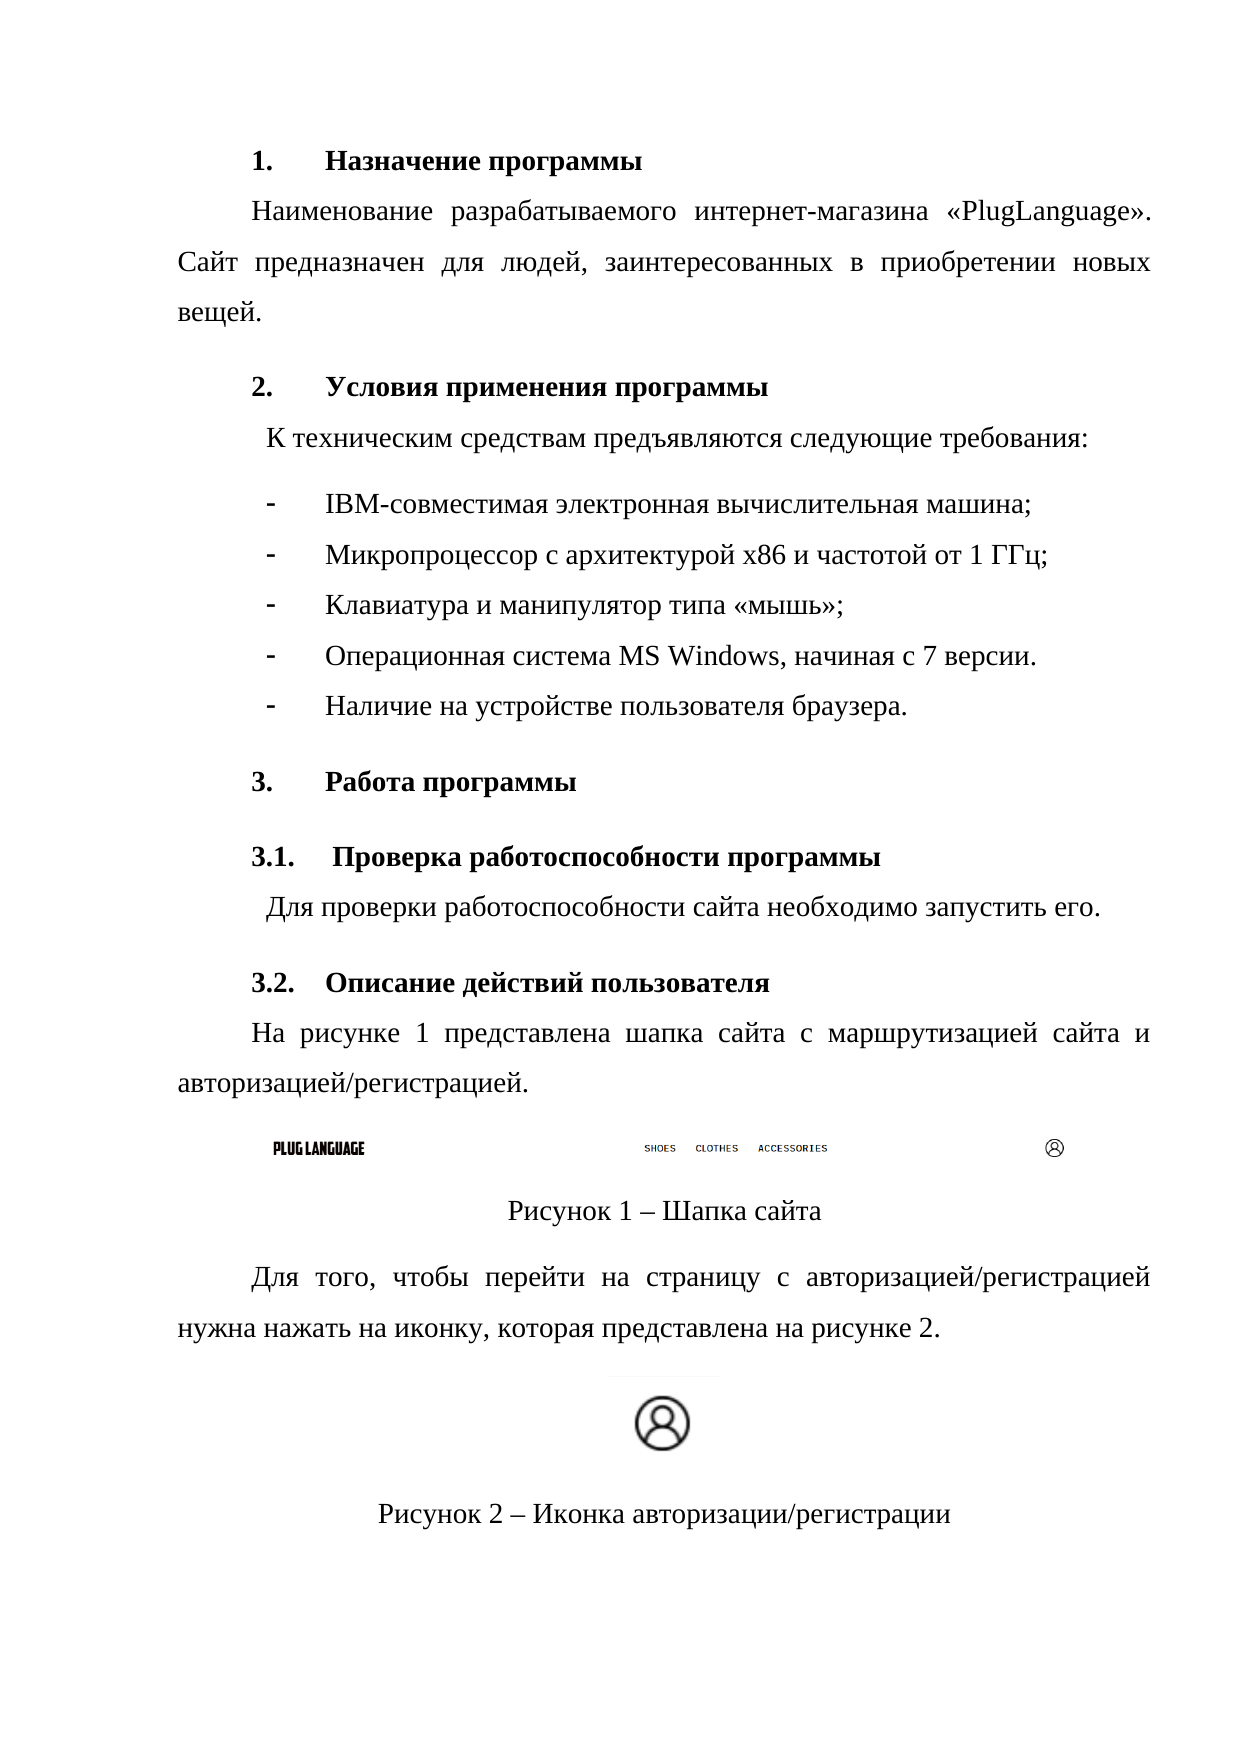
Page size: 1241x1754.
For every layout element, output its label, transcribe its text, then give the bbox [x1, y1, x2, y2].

text Для того, чтобы перейти на страницу с авторизацией/регистрацией нужна нажать на иконку, которая представлена на рисунке 2. [177, 1259, 1152, 1343]
text Условия применения программы [177, 369, 1152, 403]
picture [185, 1132, 1144, 1162]
list Описание действий пользователя [177, 965, 1152, 998]
text Работа программы [177, 764, 1152, 797]
text На рисунке 1 представлена шапка сайта с маршрутизацией сайта и авторизацией/регистрацией. [177, 1015, 1152, 1099]
list Проверка работоспособности программы [177, 839, 1152, 873]
list IBM-совместимая электронная вычислительная машина; [177, 487, 1152, 520]
text К техническим средствам предъявляются следующие требования: [177, 420, 1152, 453]
list Клавиатура и манипулятор типа «мышь»; [177, 587, 1152, 621]
list Микропроцессор с архитектурой x86 и частотой от 1 ГГц; [177, 537, 1152, 571]
list Операционная система MS Windows, начиная с 7 версии. [177, 638, 1152, 672]
text Рисунок 2 – Иконка авторизации/регистрации [177, 1497, 1152, 1530]
text Назначение программы [177, 143, 1152, 177]
list Наличие на устройстве пользователя браузера. [177, 688, 1152, 722]
text Наименование разрабатываемого интернет-магазина «PlugLanguage». Сайт предназначен для людей, заинтересованных в приобретении новых вещей. [177, 193, 1152, 328]
text Рисунок 1 – Шапка сайта [177, 1193, 1152, 1226]
picture [608, 1376, 721, 1466]
list Для проверки работоспособности сайта необходимо запустить его. [177, 889, 1152, 923]
